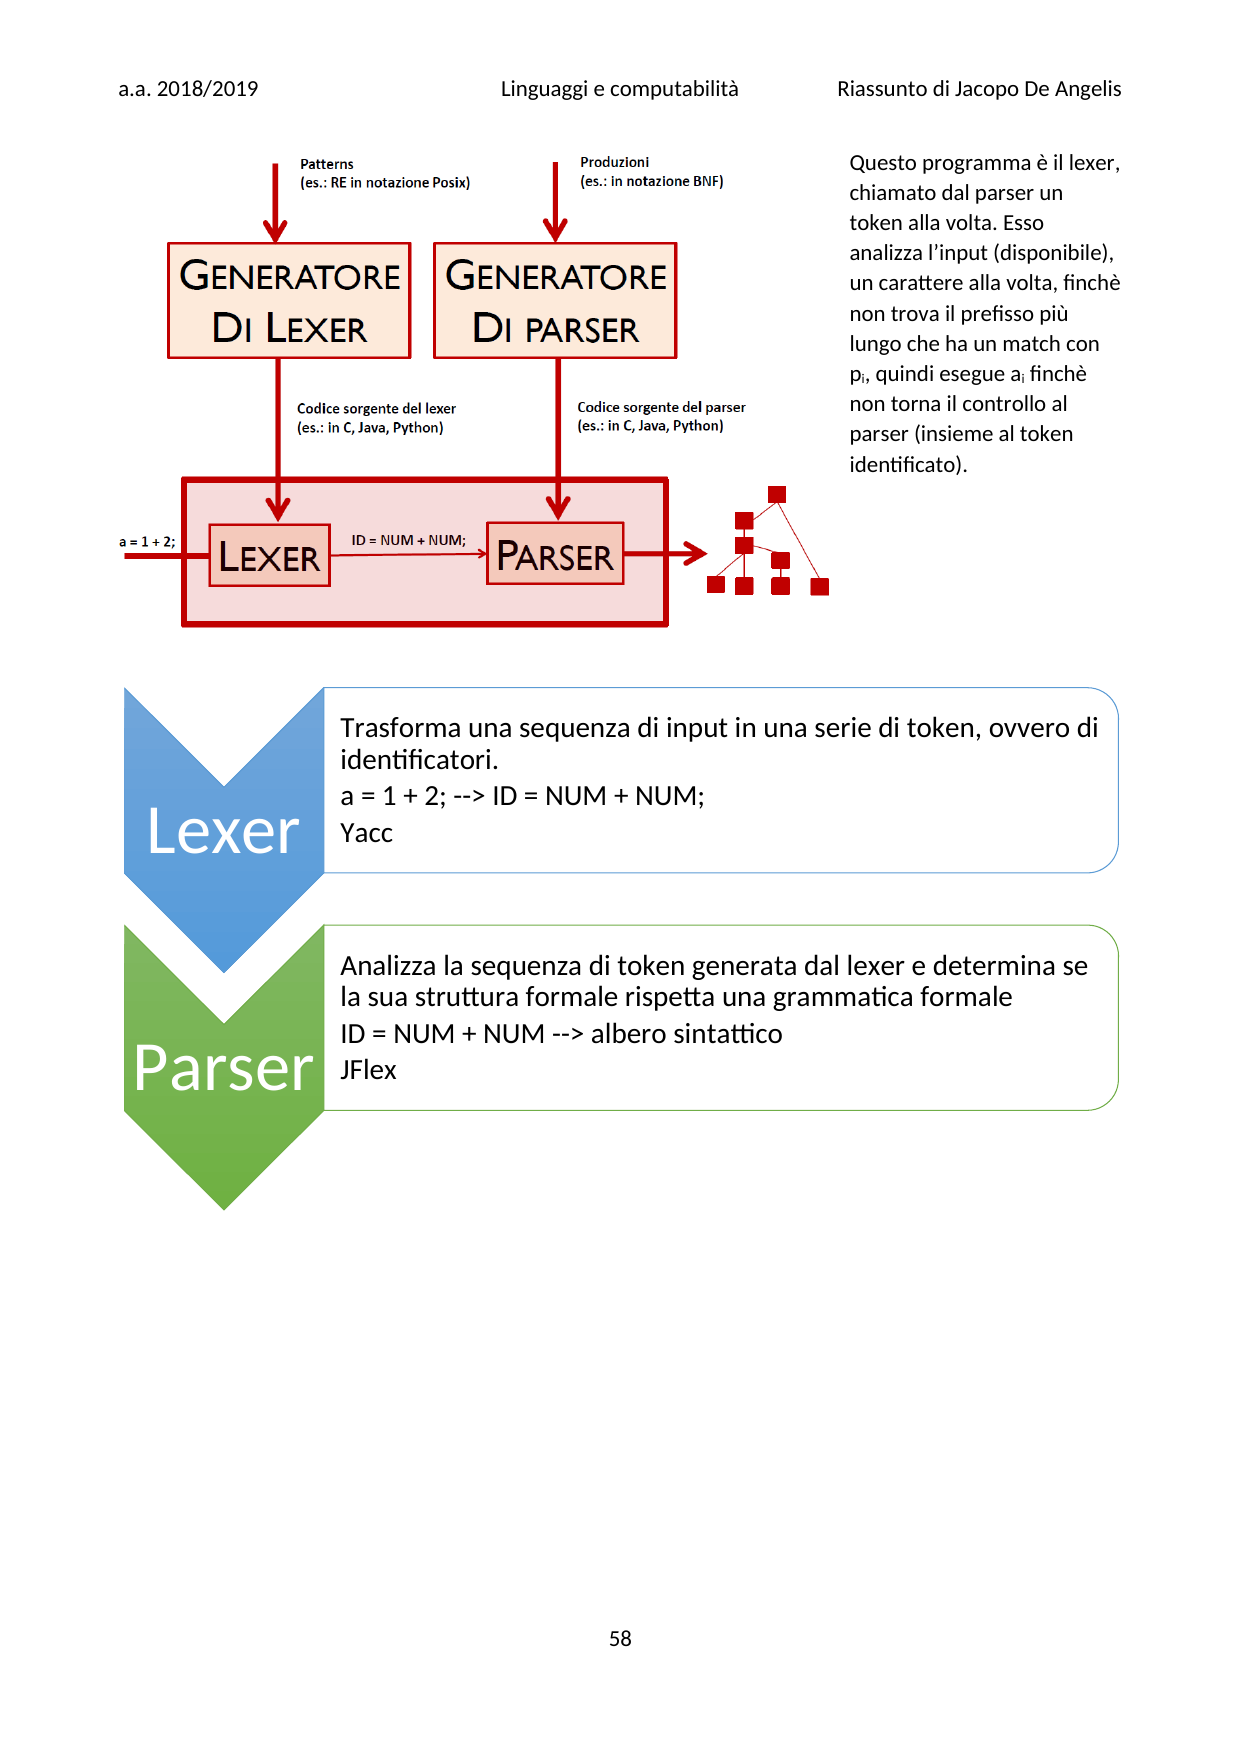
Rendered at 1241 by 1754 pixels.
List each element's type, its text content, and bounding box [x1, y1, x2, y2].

table_cell [0-9]+ [124, 687, 1089, 874]
text Questo programma è il lexer, chiamato dal parser un token alla volta. Esso analizza l’input (disponibile), un carattere alla volta, finchè non trova il prefisso più lungo che ha un match con pi, quindi esegue ai finchè non torna il controllo al parser (insieme al token identificato). [831, 148, 1122, 478]
